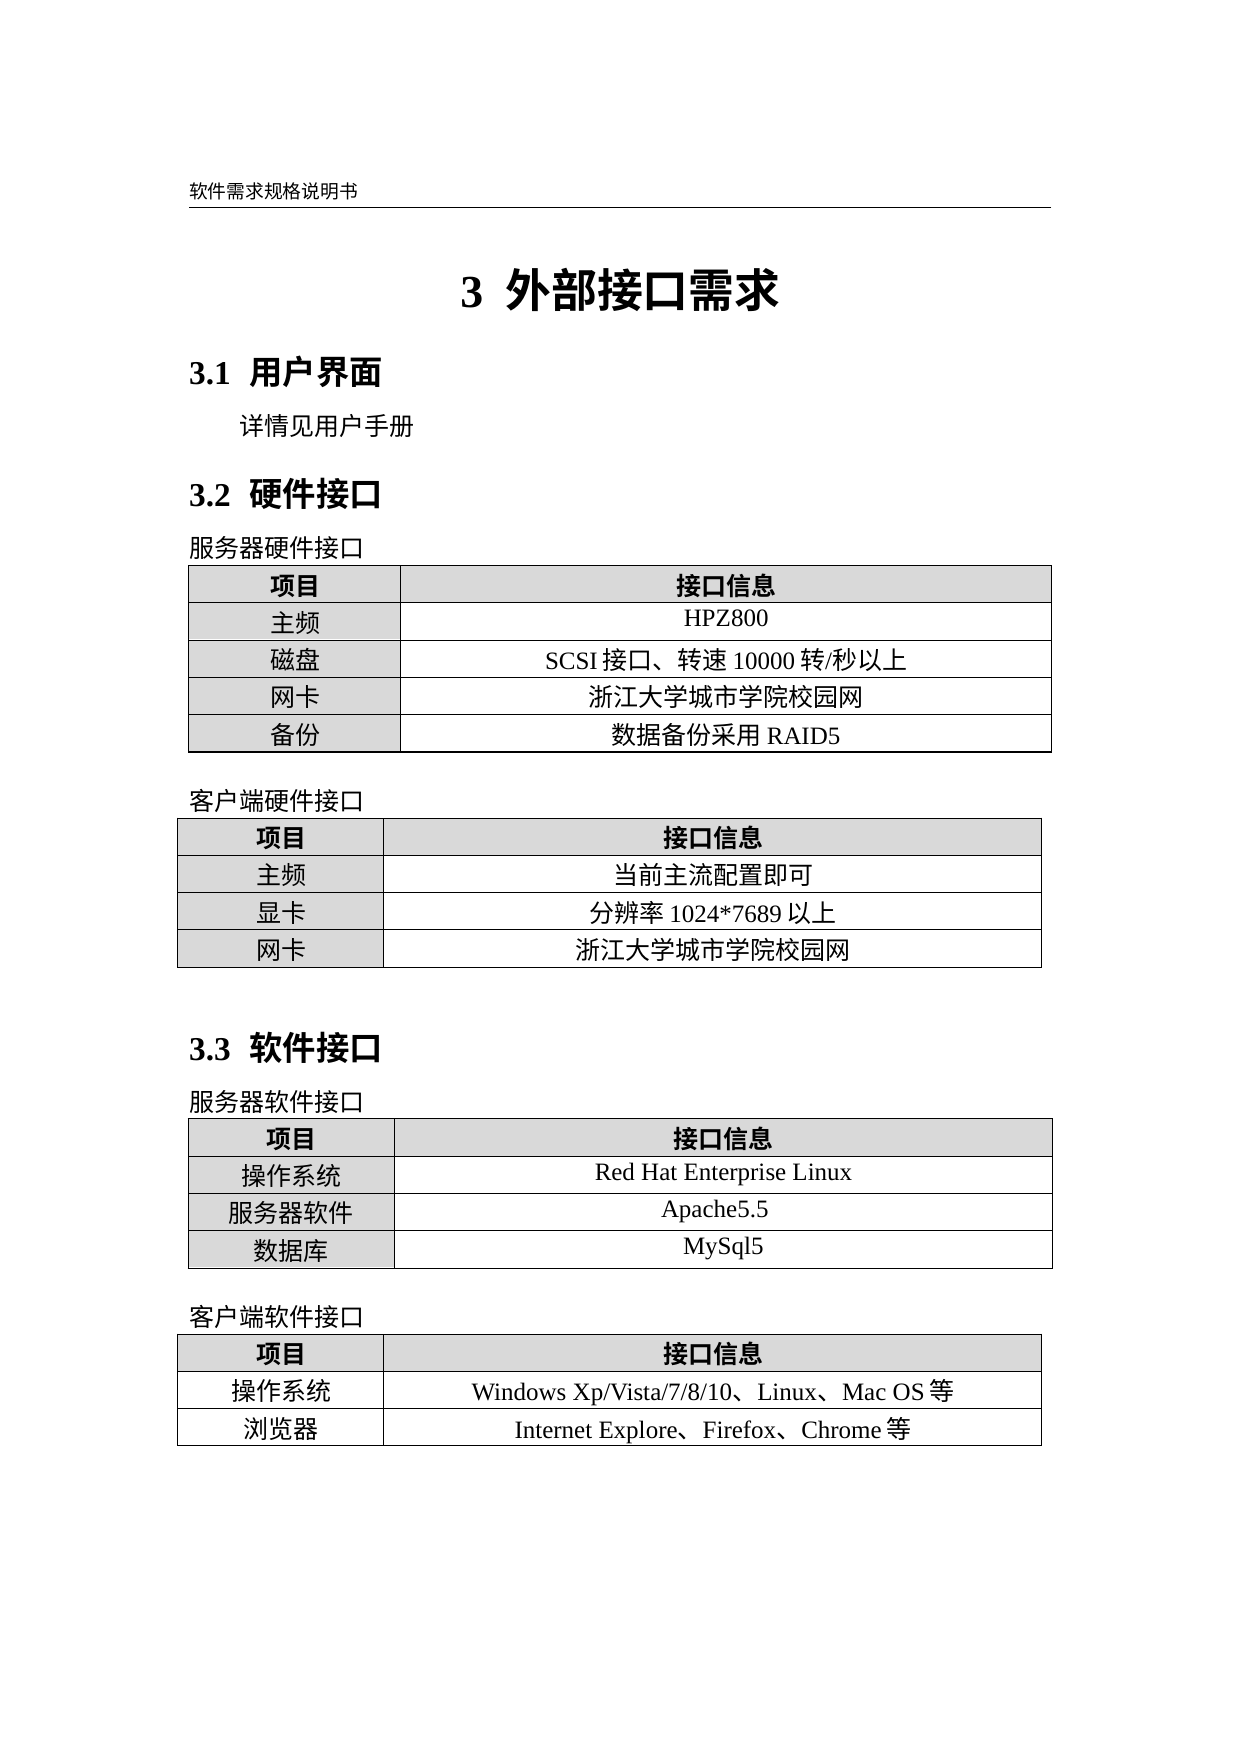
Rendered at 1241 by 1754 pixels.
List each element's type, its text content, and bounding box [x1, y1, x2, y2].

text 客户端硬件接口 [189, 781, 1051, 817]
table_cell 主频 [178, 856, 383, 892]
table_cell 网卡 [189, 678, 400, 714]
table_header 项目 [178, 819, 383, 855]
table_cell 操作系统 [189, 1157, 394, 1193]
table_header 项目 [178, 1335, 383, 1371]
table_header 接口信息 [401, 566, 1051, 602]
table_cell 备份 [189, 715, 400, 751]
table_cell Red Hat Enterprise Linux [395, 1157, 1052, 1193]
subtitle 用户界面 [189, 346, 1051, 394]
table_cell 磁盘 [189, 641, 400, 677]
table_cell Apache5.5 [395, 1194, 1052, 1230]
table_cell 浙江大学城市学院校园网 [384, 930, 1041, 967]
table_cell Windows Xp/Vista/7/8/10、Linux、Mac OS等 [384, 1372, 1041, 1408]
table_cell Internet Explore、Firefox、Chrome等 [384, 1409, 1041, 1445]
subtitle 硬件接口 [189, 468, 1051, 516]
table_cell 服务器软件 [189, 1194, 394, 1230]
table_header 接口信息 [384, 819, 1041, 855]
table_header 接口信息 [395, 1119, 1052, 1156]
table_cell 浙江大学城市学院校园网 [401, 678, 1051, 714]
text 客户端软件接口 [189, 1297, 1051, 1333]
text 服务器软件接口 [189, 1082, 1051, 1118]
table_cell 主频 [189, 603, 400, 639]
table_cell 浏览器 [178, 1409, 383, 1445]
table_header 接口信息 [384, 1335, 1041, 1371]
table_cell 当前主流配置即可 [384, 856, 1041, 892]
table_cell SCSI接口、转速10000转/秒以上 [401, 641, 1051, 677]
table_cell MySql5 [395, 1231, 1052, 1267]
table_cell 数据备份采用RAID5 [401, 715, 1051, 751]
text 服务器硬件接口 [189, 529, 1051, 565]
table_cell 网卡 [178, 930, 383, 967]
table_cell 显卡 [178, 893, 383, 929]
table_header 项目 [189, 1119, 394, 1156]
subtitle 软件接口 [189, 1021, 1051, 1069]
table_header 项目 [189, 566, 400, 602]
table_cell 分辨率1024*7689以上 [384, 893, 1041, 929]
subtitle 外部接口需求 [189, 254, 1051, 321]
table_cell 操作系统 [178, 1372, 383, 1408]
table_cell HPZ800 [401, 603, 1051, 639]
table_cell 数据库 [189, 1231, 394, 1267]
text 详情见用户手册 [189, 407, 1051, 443]
